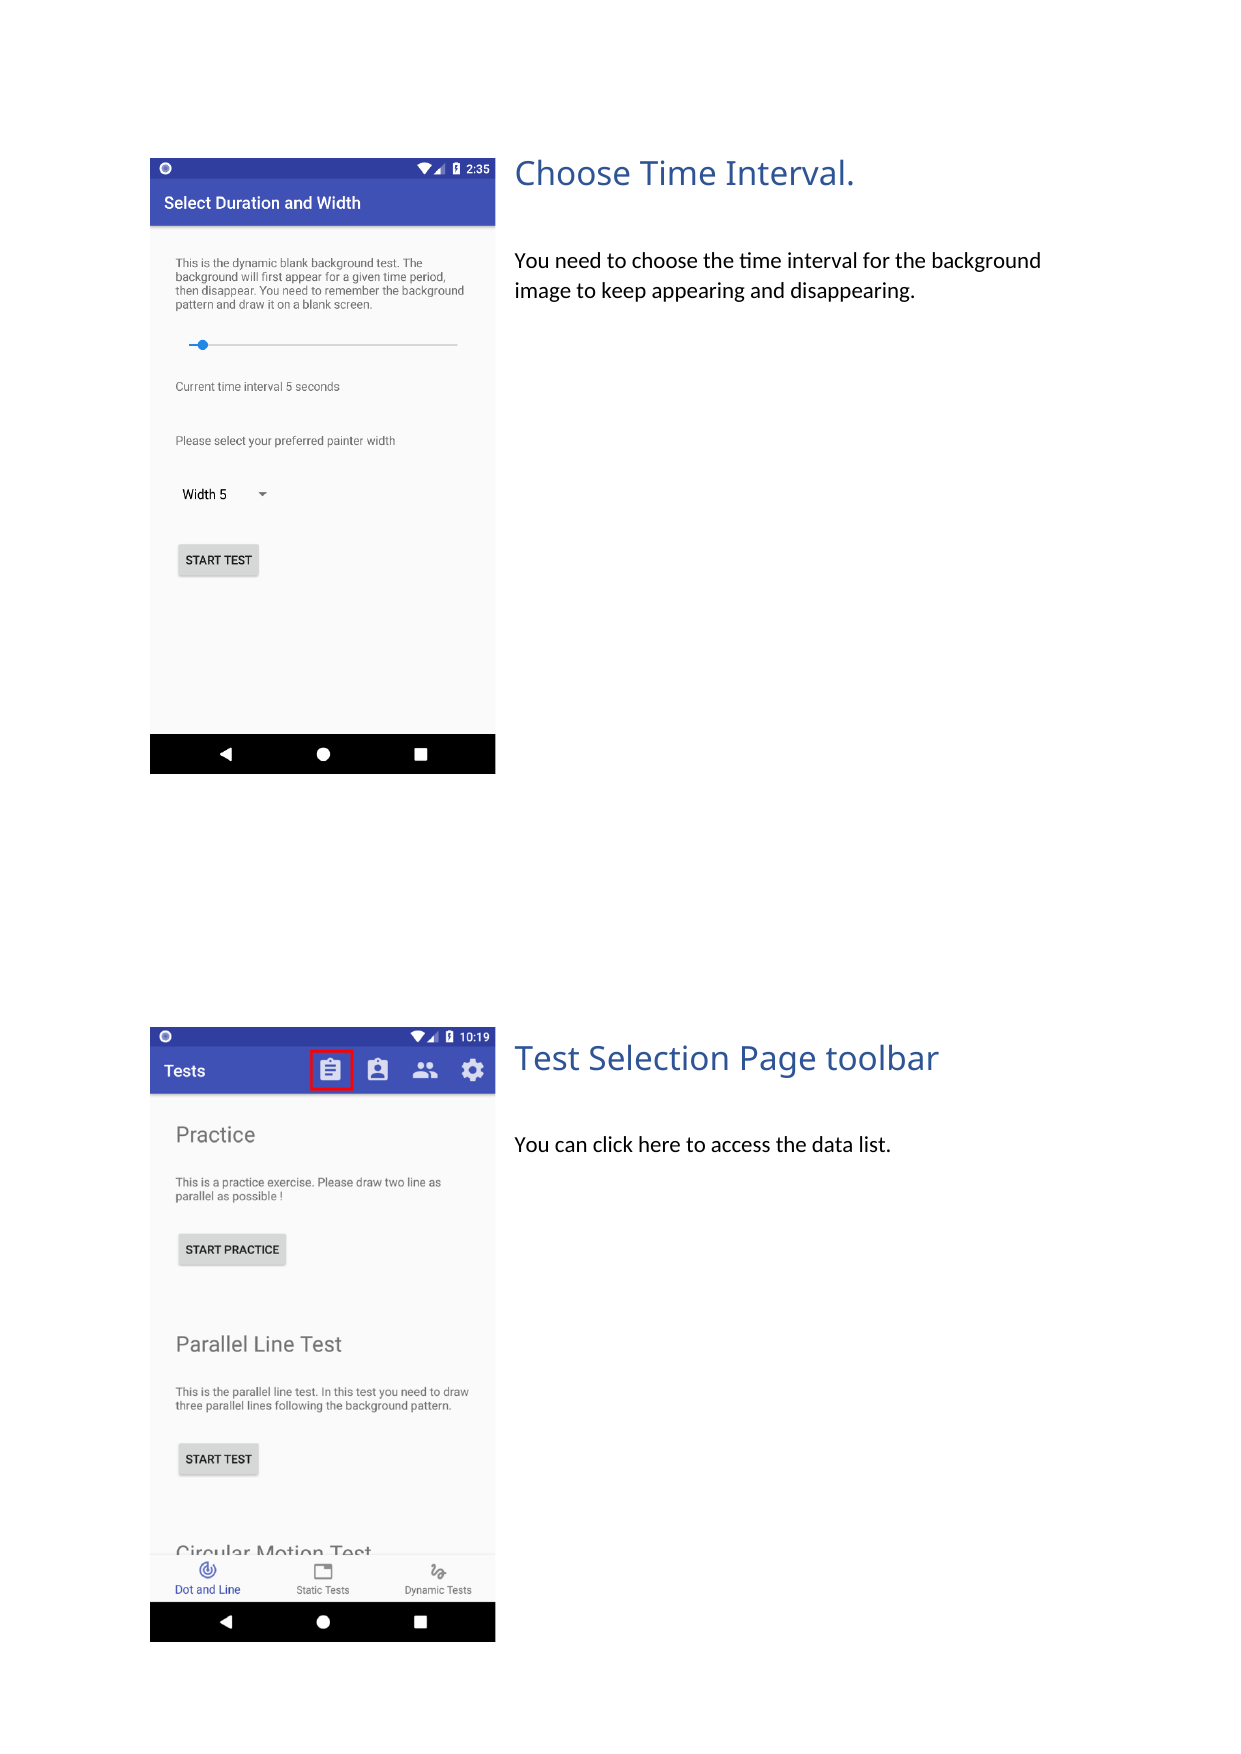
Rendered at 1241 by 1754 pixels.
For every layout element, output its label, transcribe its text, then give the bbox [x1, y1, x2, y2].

subtitle Test Selection Page toolbar [496, 1034, 1090, 1080]
subtitle Choose Time Interval. [150, 150, 1090, 195]
picture [150, 1027, 496, 1642]
picture [150, 158, 496, 774]
text You can click here to access the data list. [496, 1130, 1090, 1158]
text You need to choose the time interval for the background image to keep appearing and disappearing. [496, 246, 1090, 304]
